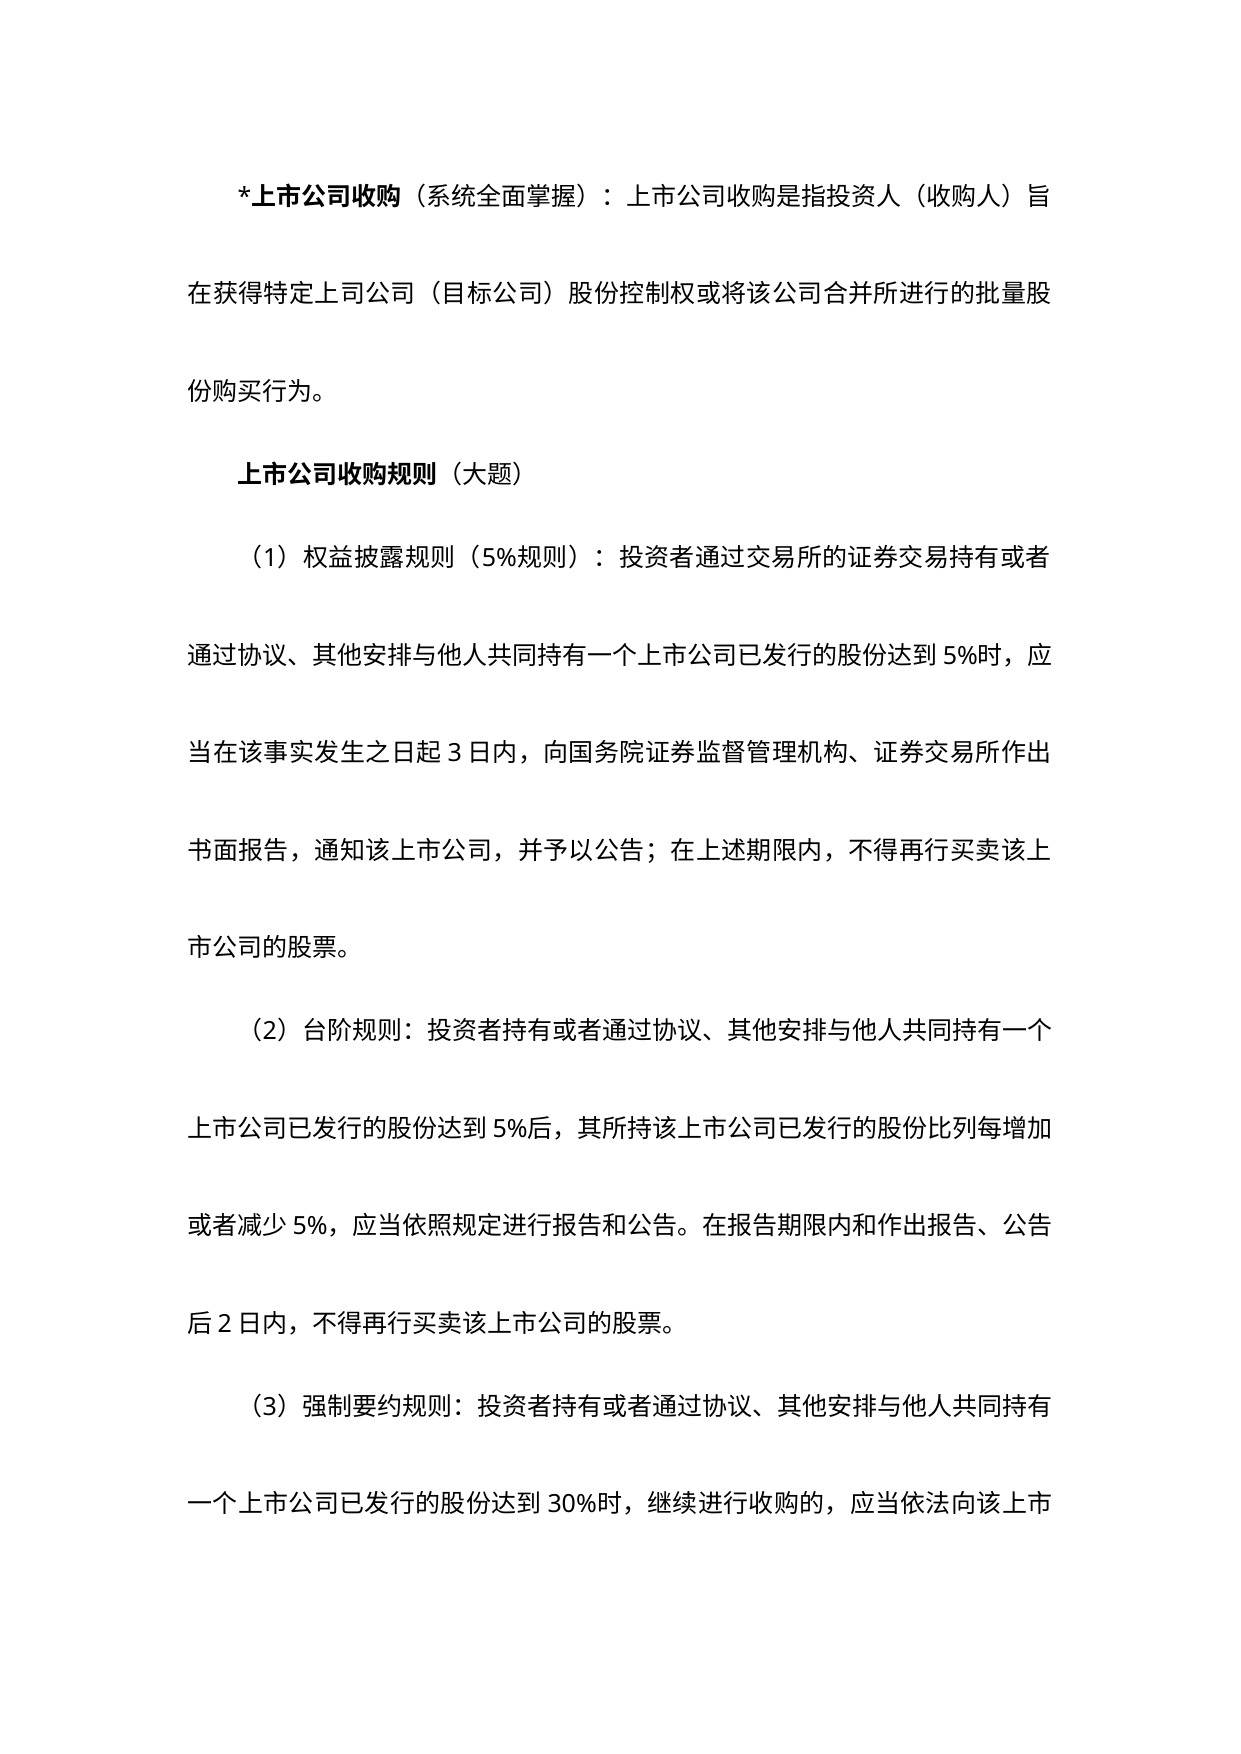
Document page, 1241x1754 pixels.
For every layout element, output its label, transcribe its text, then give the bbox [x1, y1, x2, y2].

text 上市公司收购规则（大题） [187, 440, 1053, 505]
text （1）权益披露规则（5%规则）：投资者通过交易所的证券交易持有或者通过协议、其他安排与他人共同持有一个上市公司已发行的股份达到5%时，应当在该事实发生之日起3日内，向国务院证券监督管理机构、证券交易所作出书面报告，通知该上市公司，并予以公告；在上述期限内，不得再行买卖该上市公司的股票。 [187, 523, 1053, 978]
text *上市公司收购（系统全面掌握）：上市公司收购是指投资人（收购人）旨在获得特定上司公司（目标公司）股份控制权或将该公司合并所进行的批量股份购买行为。 [187, 162, 1053, 422]
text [187, 1372, 1053, 1534]
text （2）台阶规则：投资者持有或者通过协议、其他安排与他人共同持有一个上市公司已发行的股份达到5%后，其所持该上市公司已发行的股份比列每增加或者减少5%，应当依照规定进行报告和公告。在报告期限内和作出报告、公告后2日内，不得再行买卖该上市公司的股票。 [187, 996, 1053, 1354]
